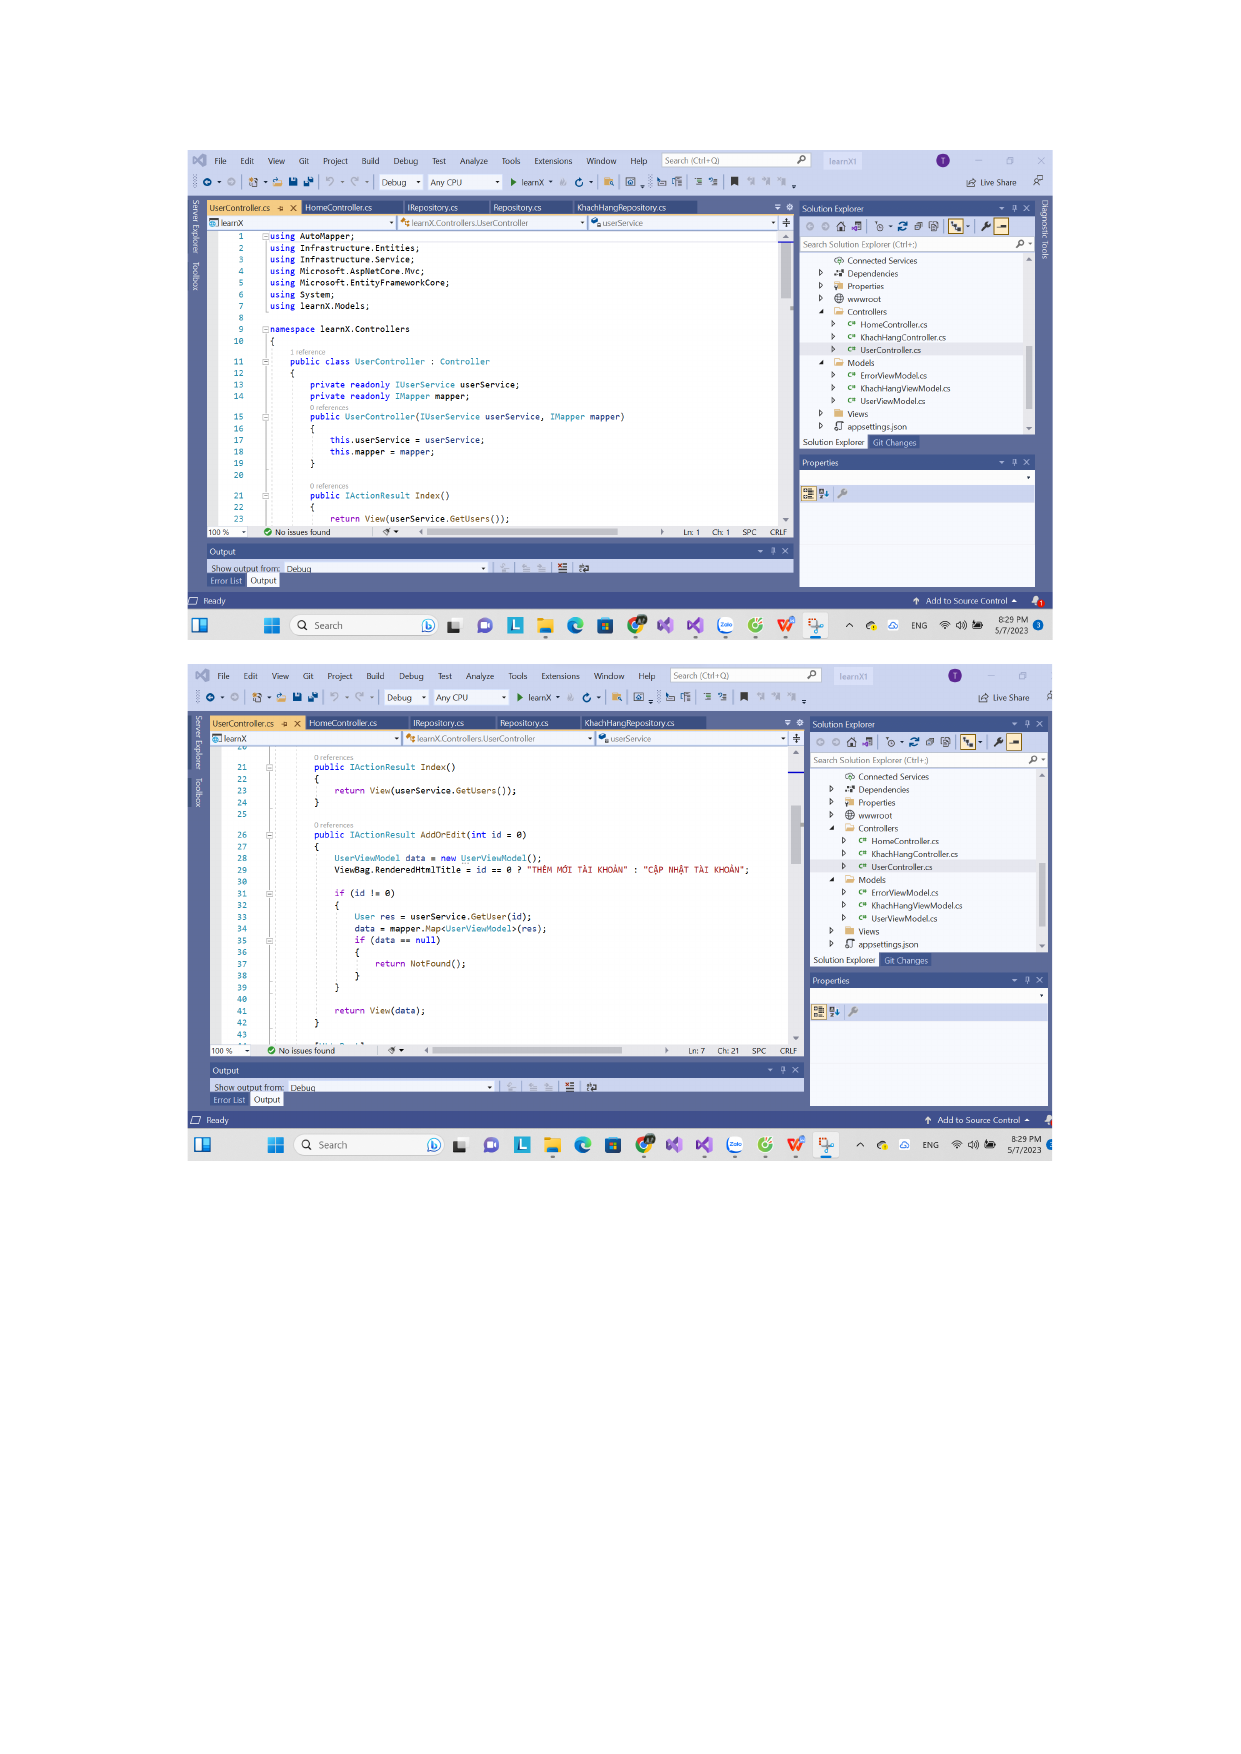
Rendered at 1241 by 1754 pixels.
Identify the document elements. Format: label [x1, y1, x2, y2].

picture [187, 664, 1053, 1161]
picture [187, 150, 1053, 640]
